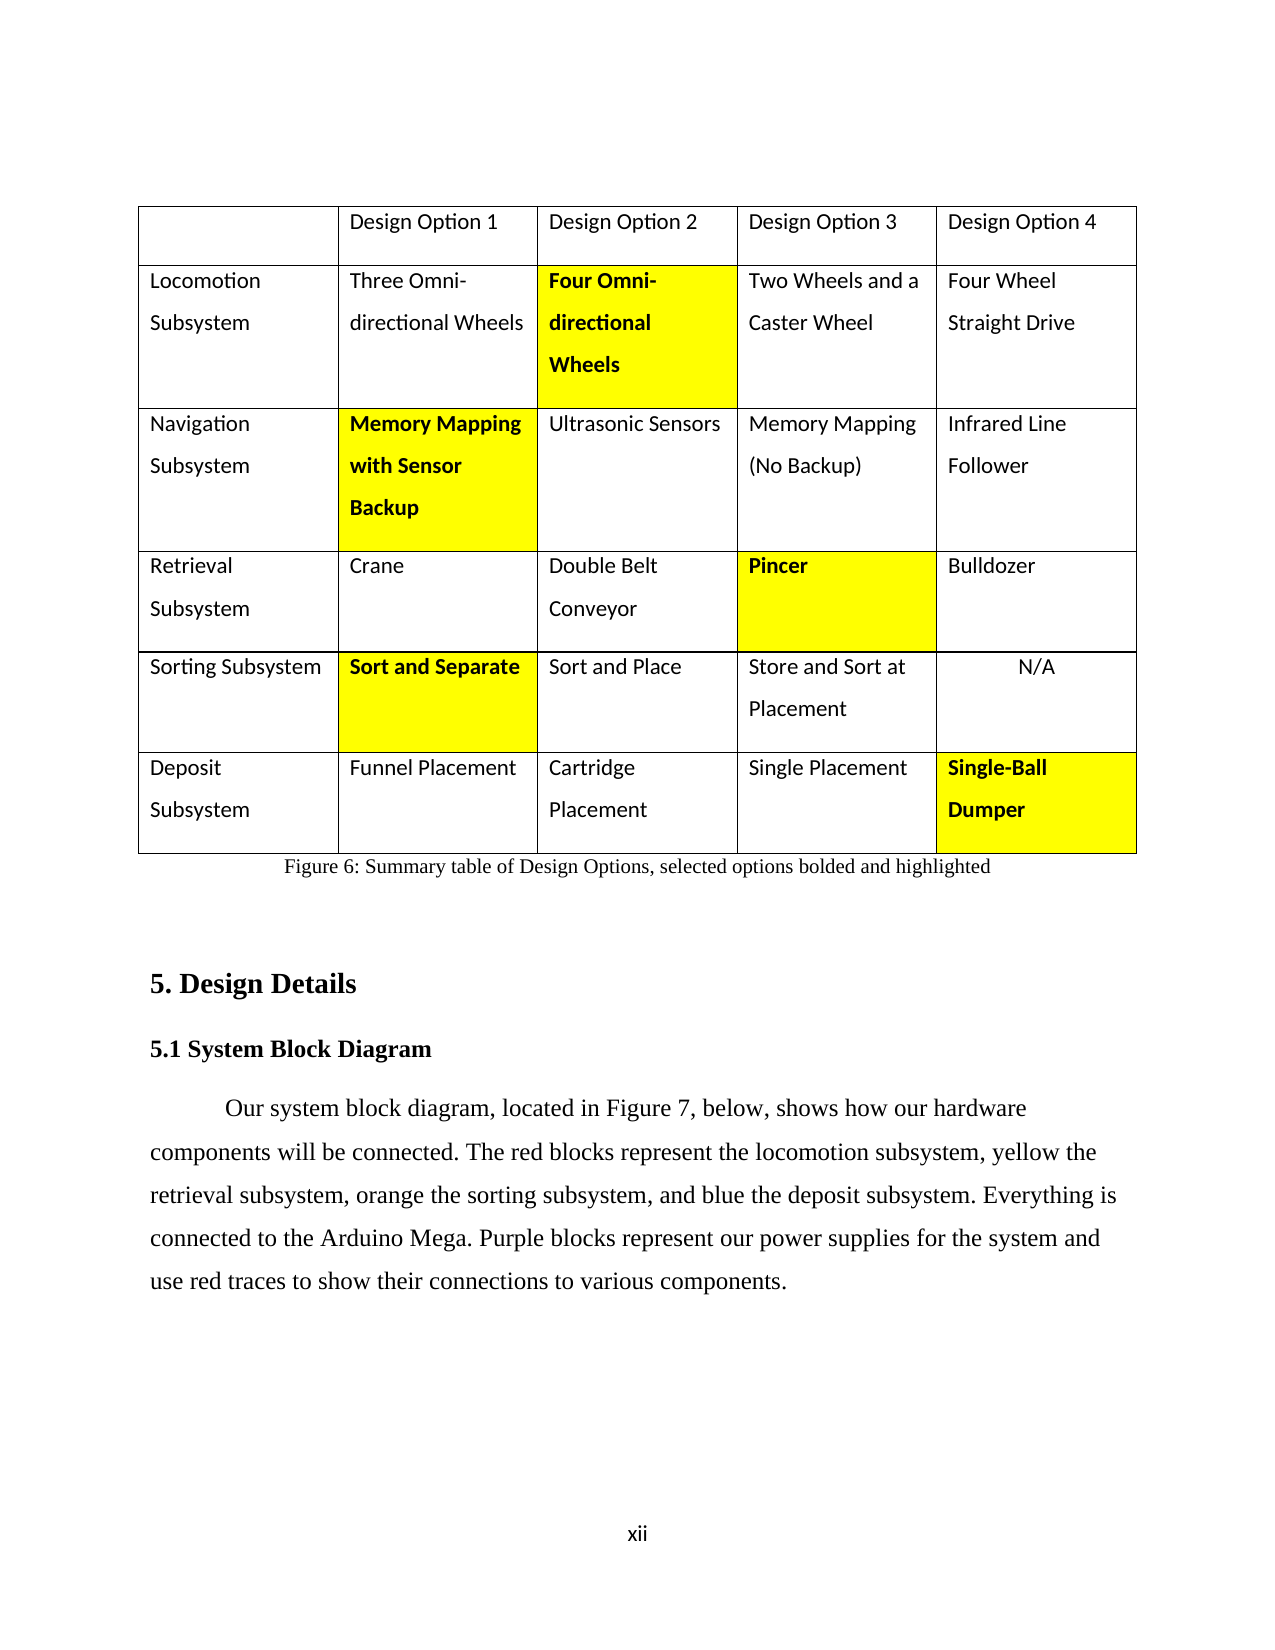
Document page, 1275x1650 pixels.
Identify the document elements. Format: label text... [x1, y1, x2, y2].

table_cell Single Placement [738, 753, 936, 853]
table_cell Infrared Line Follower [937, 409, 1136, 551]
table_cell N/A [937, 653, 1136, 752]
table_cell Funnel Placement [339, 753, 537, 853]
table_header Design Option 2 [538, 207, 737, 265]
table_cell Pincer [738, 552, 936, 651]
table_header Design Option 4 [937, 207, 1136, 265]
text 5.1 System Block Diagram [150, 1034, 1125, 1062]
table_cell Two Wheels and a Caster Wheel [738, 266, 936, 408]
table_cell Single-Ball Dumper [937, 753, 1136, 853]
text 5. Design Details [150, 967, 1125, 1000]
table_cell Locomotion Subsystem [139, 266, 338, 408]
table_header Design Option 3 [738, 207, 936, 265]
table_header [139, 207, 338, 265]
table_cell Memory Mapping with Sensor Backup [339, 409, 537, 551]
table_cell Double Belt Conveyor [538, 552, 737, 651]
table_cell Sorting Subsystem [139, 653, 338, 752]
table_cell Four Wheel Straight Drive [937, 266, 1136, 408]
table_cell Navigation Subsystem [139, 409, 338, 551]
table_cell Store and Sort at Placement [738, 653, 936, 752]
table_cell Bulldozer [937, 552, 1136, 651]
table_cell Cartridge Placement [538, 753, 737, 853]
table_cell Ultrasonic Sensors [538, 409, 737, 551]
table_cell Three Omni-directional Wheels [339, 266, 537, 408]
table_cell Crane [339, 552, 537, 651]
table_header Design Option 1 [339, 207, 537, 265]
table_cell Retrieval Subsystem [139, 552, 338, 651]
table_cell Sort and Place [538, 653, 737, 752]
table_cell Four Omni-directional Wheels [538, 266, 737, 408]
table_cell Deposit Subsystem [139, 753, 338, 853]
text Figure 6: Summary table of Design Options, selected options bolded and highlighted [150, 854, 1125, 878]
text Our system block diagram, located in Figure 7, below, shows how our hardware components will be connected. The red blocks represent the locomotion subsystem, yellow the retrieval subsystem, orange the sorting subsystem, and blue the deposit subsystem. Everything is connected to the Arduino Mega. Purple blocks represent our power supplies for the system and use red traces to show their connections to various components. [150, 1093, 1125, 1295]
table_cell Sort and Separate [339, 653, 537, 752]
table_cell Memory Mapping (No Backup) [738, 409, 936, 551]
